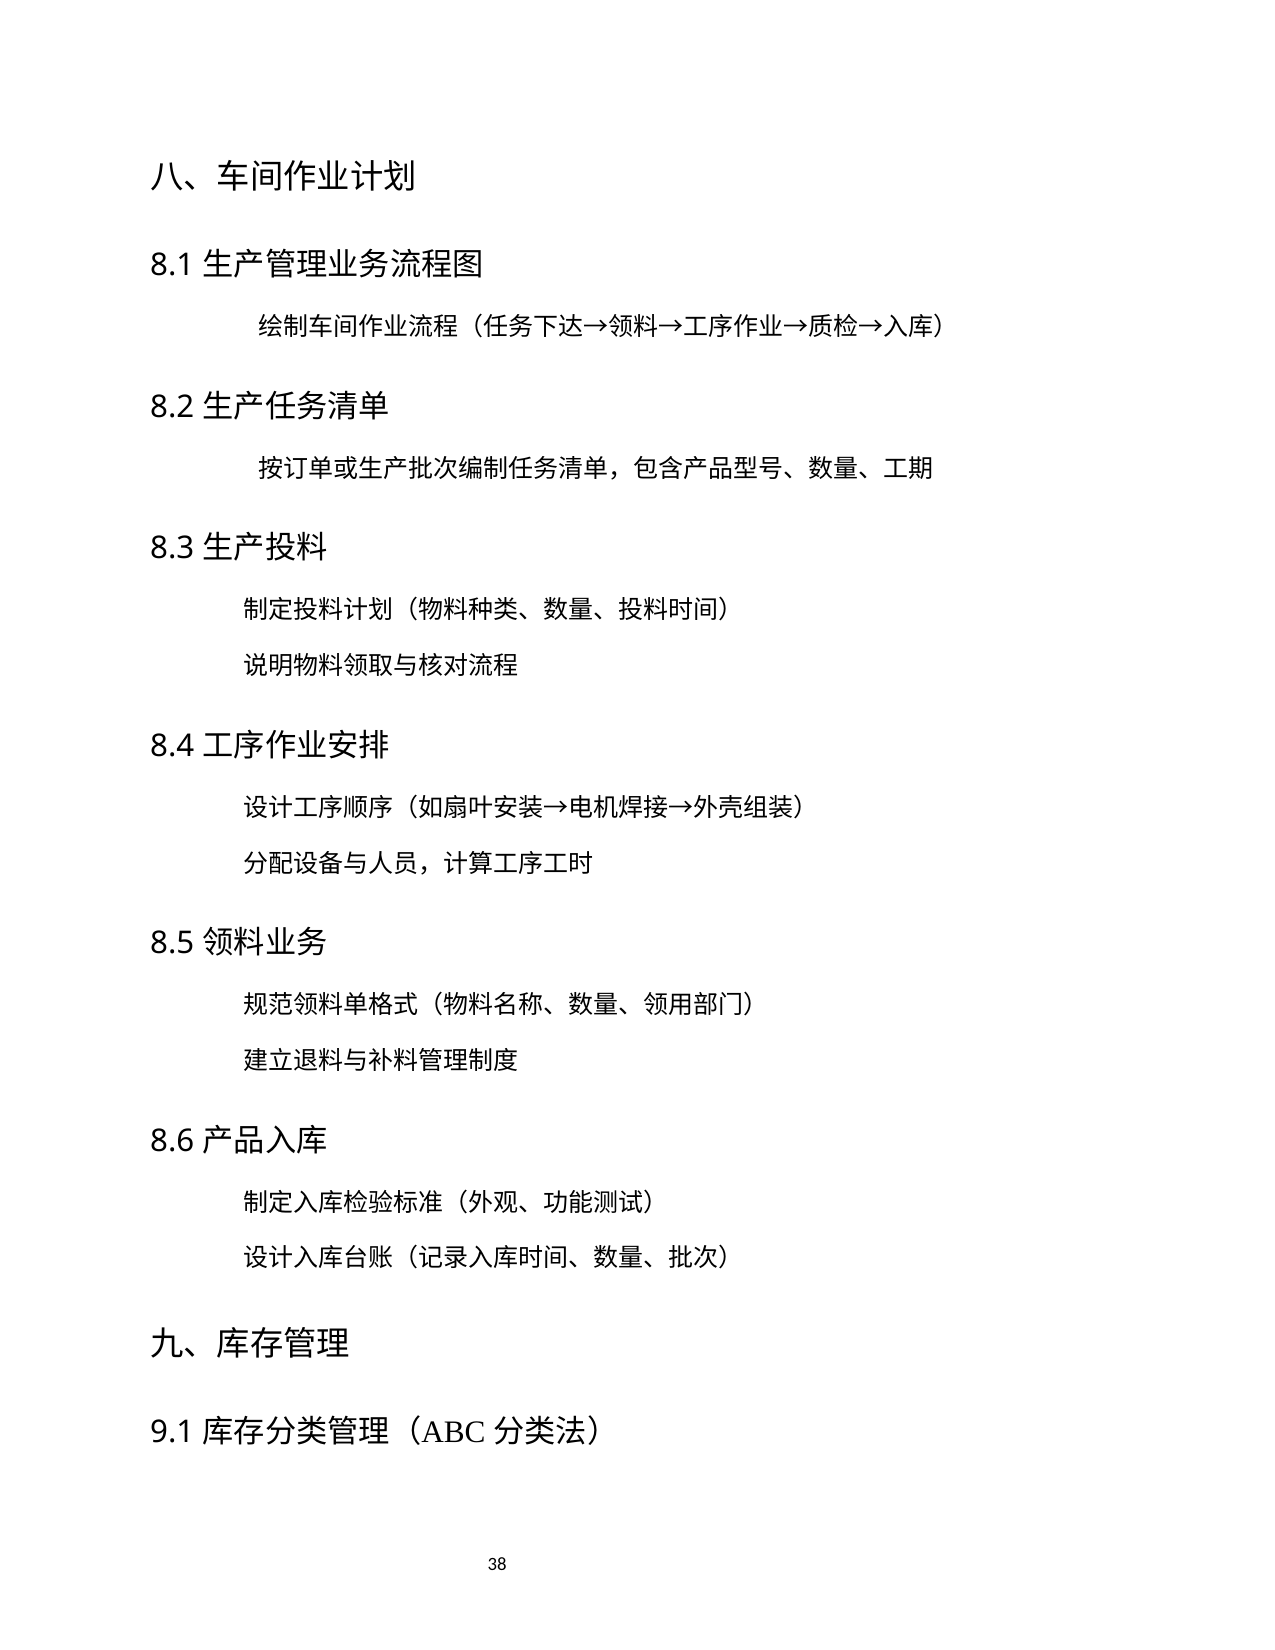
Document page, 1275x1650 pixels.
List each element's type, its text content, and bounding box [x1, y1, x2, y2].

list 建立退料与补料管理制度 [150, 1040, 1088, 1077]
subtitle 产品入库 [150, 1115, 1125, 1160]
subtitle 工序作业安排 [150, 720, 1125, 766]
list 说明物料领取与核对流程 [150, 646, 1088, 682]
list 设计工序顺序（如扇叶安装→电机焊接→外壳组装） [150, 787, 1088, 823]
subtitle 生产投料 [150, 523, 1125, 568]
list 制定入库检验标准（外观、功能测试） [150, 1182, 1088, 1218]
subtitle 九、库存管理 [150, 1316, 1125, 1365]
subtitle 库存分类管理（ABC 分类法） [150, 1406, 1125, 1451]
subtitle 生产管理业务流程图 [150, 239, 1125, 285]
subtitle 生产任务清单 [150, 381, 1125, 426]
list 制定投料计划（物料种类、数量、投料时间） [150, 590, 1088, 626]
subtitle 八、车间作业计划 [150, 150, 1125, 198]
text 绘制车间作业流程（任务下达→领料→工序作业→质检→入库） [150, 307, 1125, 343]
text 按订单或生产批次编制任务清单，包含产品型号、数量、工期 [150, 448, 1125, 484]
subtitle 领料业务 [150, 917, 1125, 963]
list 分配设备与人员，计算工序工时 [150, 843, 1088, 879]
list 设计入库台账（记录入库时间、数量、批次） [150, 1238, 1088, 1274]
list 规范领料单格式（物料名称、数量、领用部门） [150, 985, 1088, 1021]
